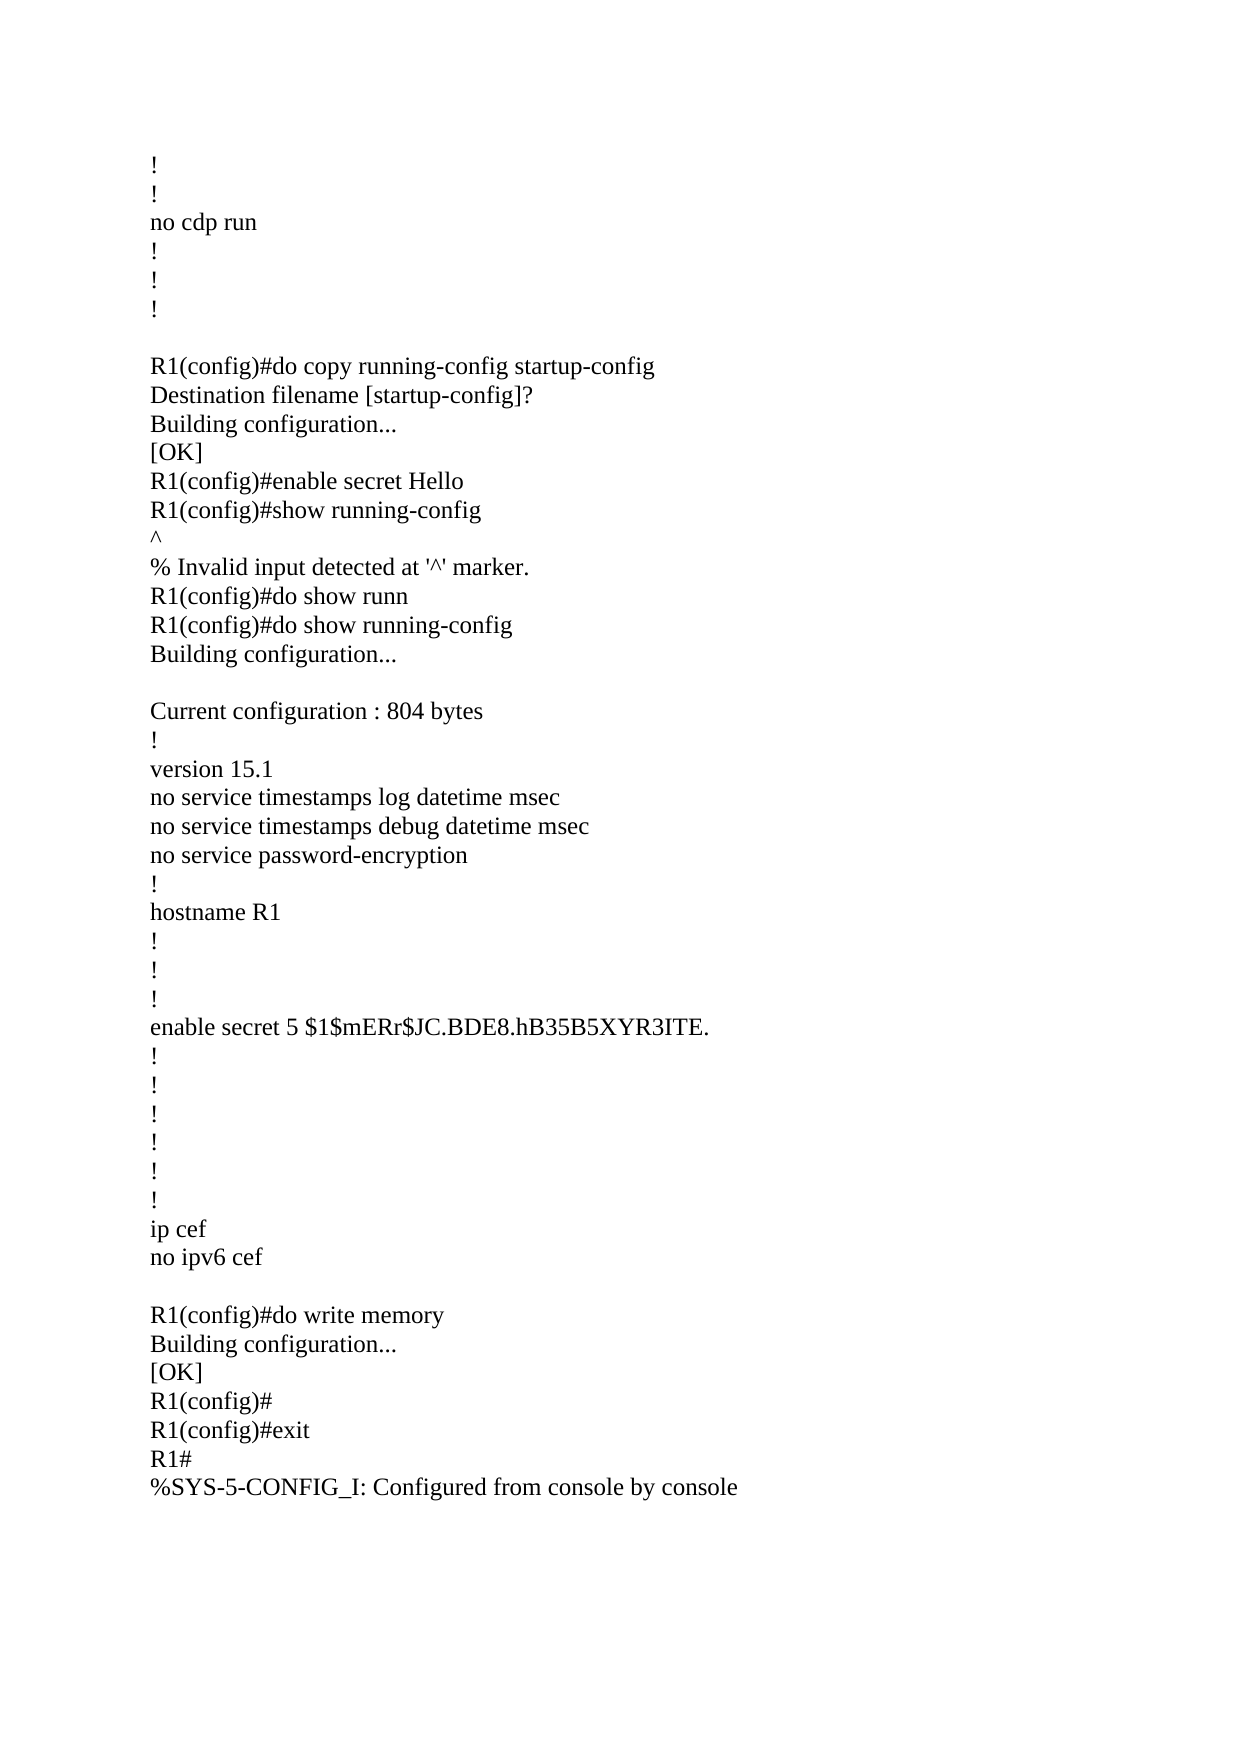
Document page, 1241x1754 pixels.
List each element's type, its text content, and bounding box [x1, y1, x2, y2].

text ! [150, 926, 1090, 955]
text % Invalid input detected at '^' marker. [150, 552, 1090, 581]
text ! [150, 1070, 1090, 1099]
text ! [150, 725, 1090, 754]
text %SYS-5-CONFIG_I: Configured from console by console [150, 1472, 1090, 1501]
text R1(config)#do copy running-config startup-config [150, 351, 1090, 380]
text Building configuration... [150, 1329, 1090, 1357]
text R1(config)# [150, 1386, 1090, 1415]
text R1(config)#do write memory [150, 1300, 1090, 1329]
text ! [150, 1041, 1090, 1070]
text R1(config)#enable secret Hello [150, 466, 1090, 495]
text no service timestamps debug datetime msec [150, 811, 1090, 840]
text ip cef [150, 1214, 1090, 1242]
text ! [150, 1127, 1090, 1156]
text ! [150, 1099, 1090, 1127]
text no cdp run [150, 207, 1090, 236]
text R1(config)#do show running-config [150, 610, 1090, 639]
text no service timestamps log datetime msec [150, 782, 1090, 811]
text ! [150, 150, 1090, 179]
text ! [150, 294, 1090, 322]
text Current configuration : 804 bytes [150, 696, 1090, 725]
text version 15.1 [150, 754, 1090, 782]
text R1(config)#exit [150, 1415, 1090, 1444]
text ! [150, 955, 1090, 984]
text [OK] [150, 1357, 1090, 1386]
text R1(config)#show running-config [150, 495, 1090, 524]
text ! [150, 1156, 1090, 1185]
text [OK] [150, 437, 1090, 466]
text ! [150, 236, 1090, 265]
text Building configuration... [150, 639, 1090, 667]
text hostname R1 [150, 897, 1090, 926]
text enable secret 5 $1$mERr$JC.BDE8.hB35B5XYR3ITE. [150, 1012, 1090, 1041]
text Destination filename [startup-config]? [150, 380, 1090, 409]
text no service password-encryption [150, 840, 1090, 869]
text ! [150, 265, 1090, 294]
text no ipv6 cef [150, 1242, 1090, 1271]
text ! [150, 869, 1090, 897]
text R1# [150, 1444, 1090, 1472]
text ! [150, 1185, 1090, 1214]
text R1(config)#do show runn [150, 581, 1090, 610]
text ^ [150, 524, 1090, 552]
text ! [150, 179, 1090, 207]
text ! [150, 984, 1090, 1012]
text Building configuration... [150, 409, 1090, 437]
